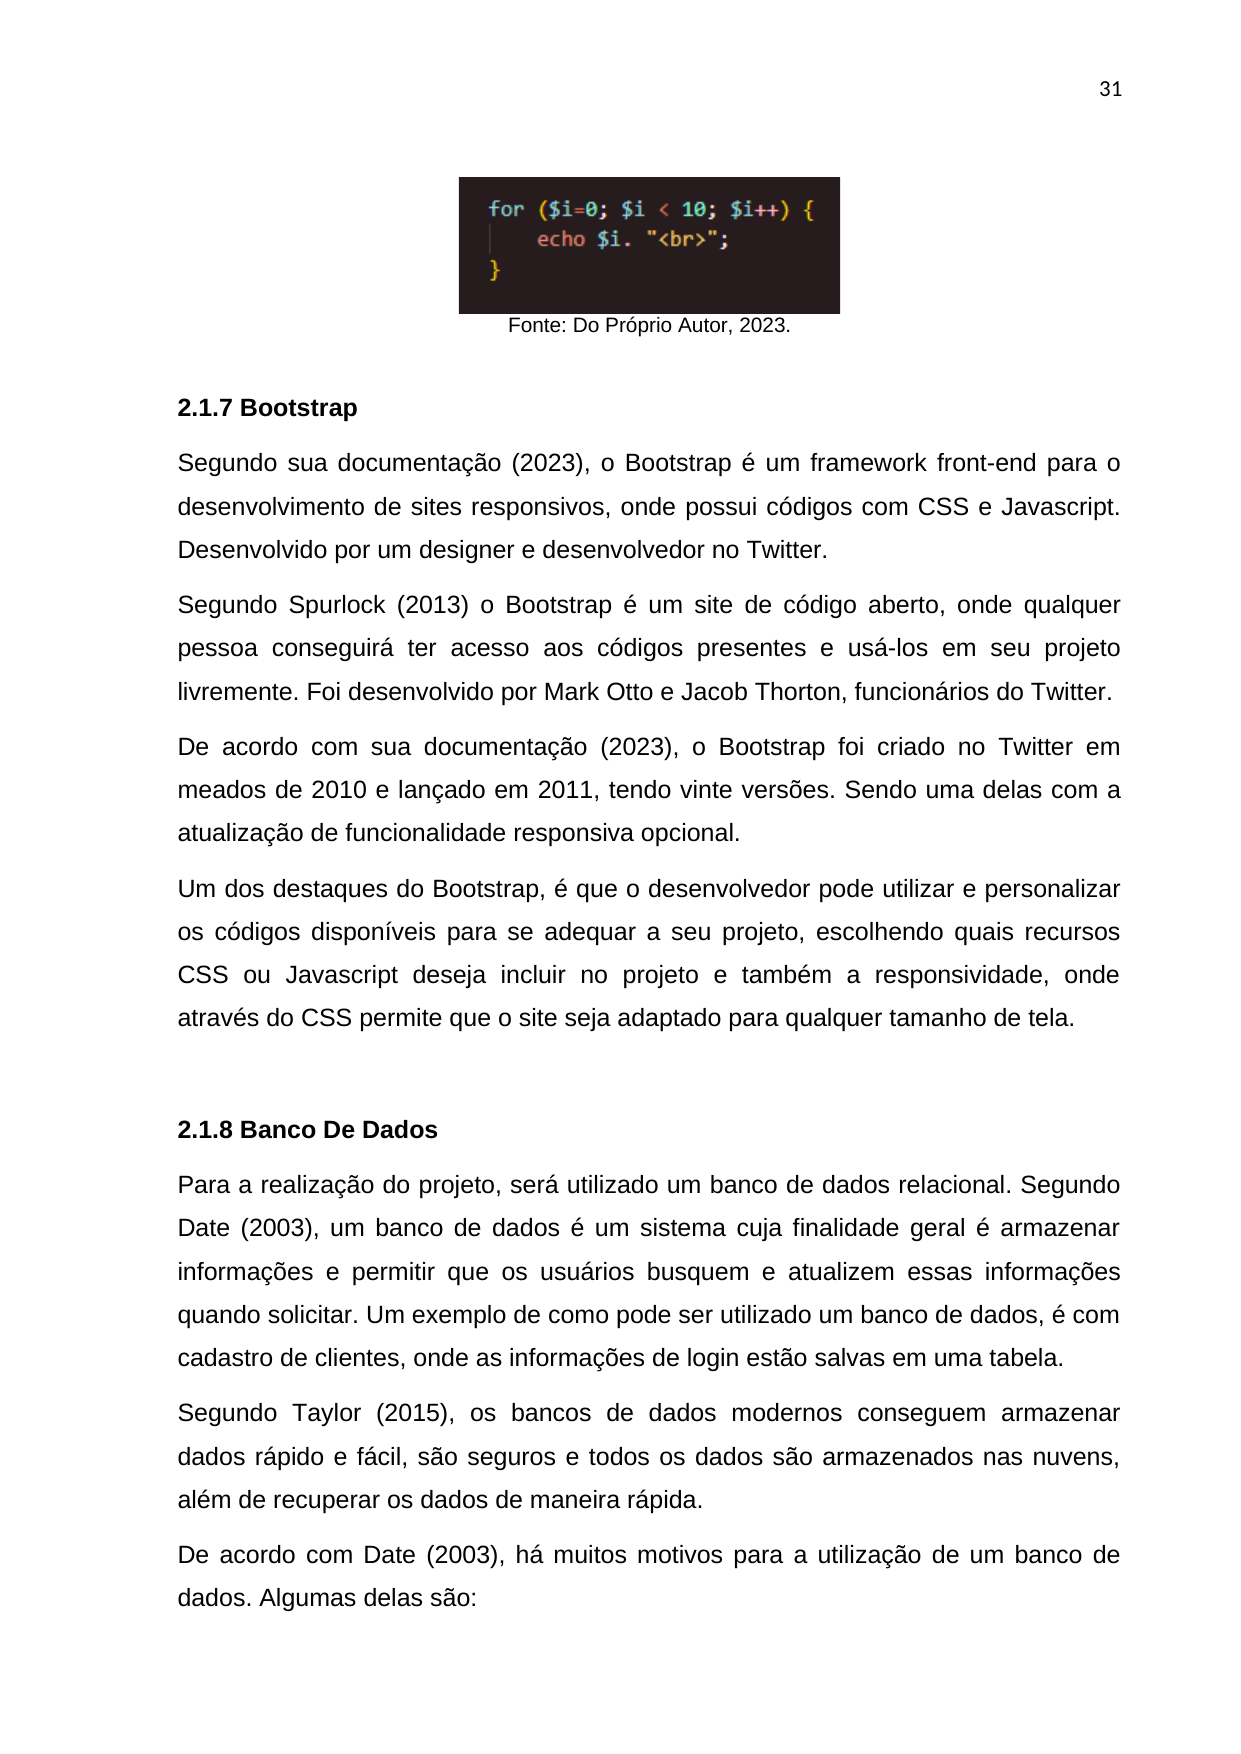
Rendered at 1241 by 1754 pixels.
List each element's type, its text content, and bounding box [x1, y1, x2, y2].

text Fonte: Do Próprio Autor, 2023. [177, 313, 1122, 337]
text Para a realização do projeto, será utilizado um banco de dados relacional. Segundo Date (2003), um banco de dados é um sistema cuja finalidade geral é armazenar informações e permitir que os usuários busquem e atualizem essas informações quando solicitar. Um exemplo de como pode ser utilizado um banco de dados, é com cadastro de clientes, onde as informações de login estão salvas em uma tabela. [177, 1170, 1122, 1371]
text Segundo Spurlock (2013) o Bootstrap é um site de código aberto, onde qualquer pessoa conseguirá ter acesso aos códigos presentes e usá-los em seu projeto livremente. Foi desenvolvido por Mark Otto e Jacob Thorton, funcionários do Twitter. [177, 590, 1122, 705]
text Segundo Taylor (2015), os bancos de dados modernos conseguem armazenar dados rápido e fácil, são seguros e todos os dados são armazenados nas nuvens, além de recuperar os dados de maneira rápida. [177, 1398, 1122, 1513]
text Um dos destaques do Bootstrap, é que o desenvolvedor pode utilizar e personalizar os códigos disponíveis para se adequar a seu projeto, escolhendo quais recursos CSS ou Javascript deseja incluir no projeto e também a responsividade, onde através do CSS permite que o site seja adaptado para qualquer tamanho de tela. [177, 874, 1122, 1032]
text 2.1.7 Bootstrap [177, 393, 1122, 421]
picture [458, 177, 841, 314]
text De acordo com Date (2003), há muitos motivos para a utilização de um banco de dados. Algumas delas são: [177, 1540, 1122, 1612]
text De acordo com sua documentação (2023), o Bootstrap foi criado no Twitter em meados de 2010 e lançado em 2011, tendo vinte versões. Sendo uma delas com a atualização de funcionalidade responsiva opcional. [177, 732, 1122, 847]
text Segundo sua documentação (2023), o Bootstrap é um framework front-end para o desenvolvimento de sites responsivos, onde possui códigos com CSS e Javascript. Desenvolvido por um designer e desenvolvedor no Twitter. [177, 448, 1122, 563]
text 2.1.8 Banco De Dados [177, 1114, 1122, 1143]
